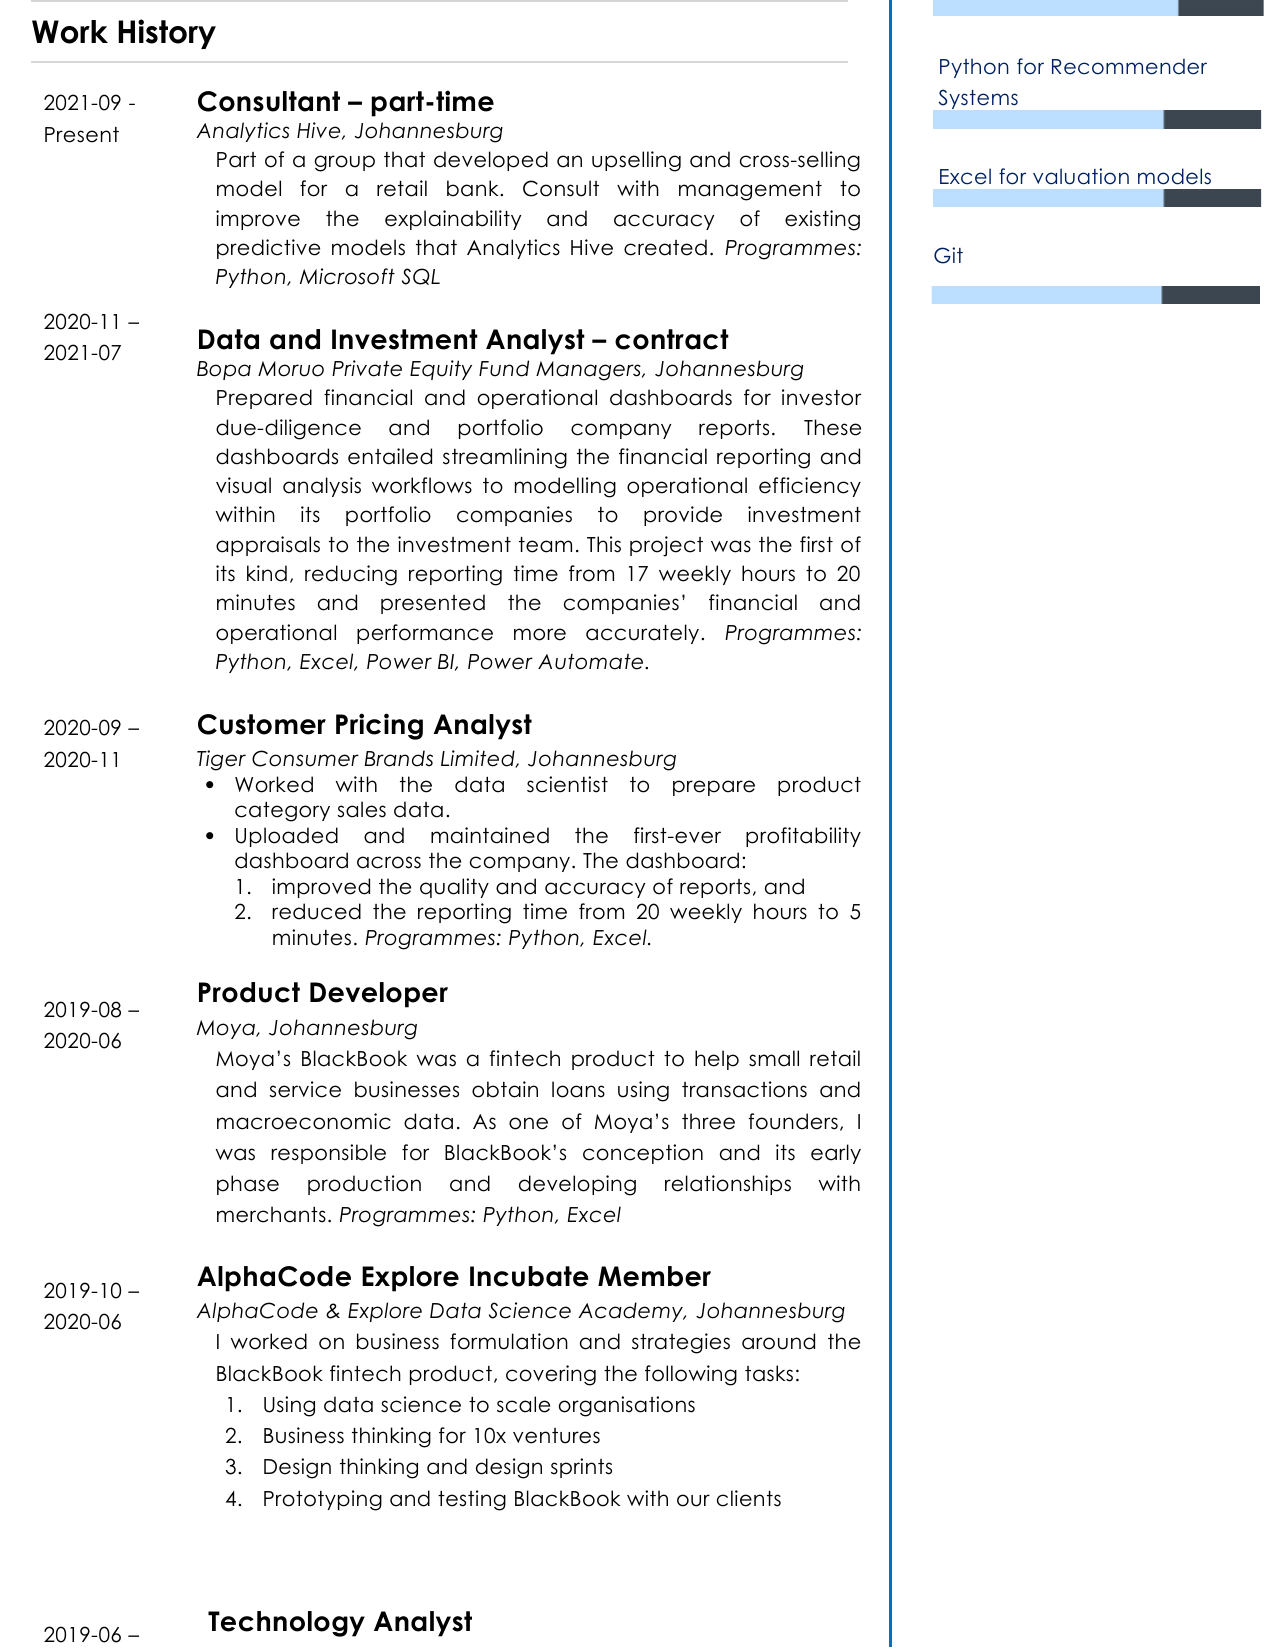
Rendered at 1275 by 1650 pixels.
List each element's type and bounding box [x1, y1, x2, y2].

table_header [0, 0, 889, 1647]
table_header [892, 0, 1264, 1647]
